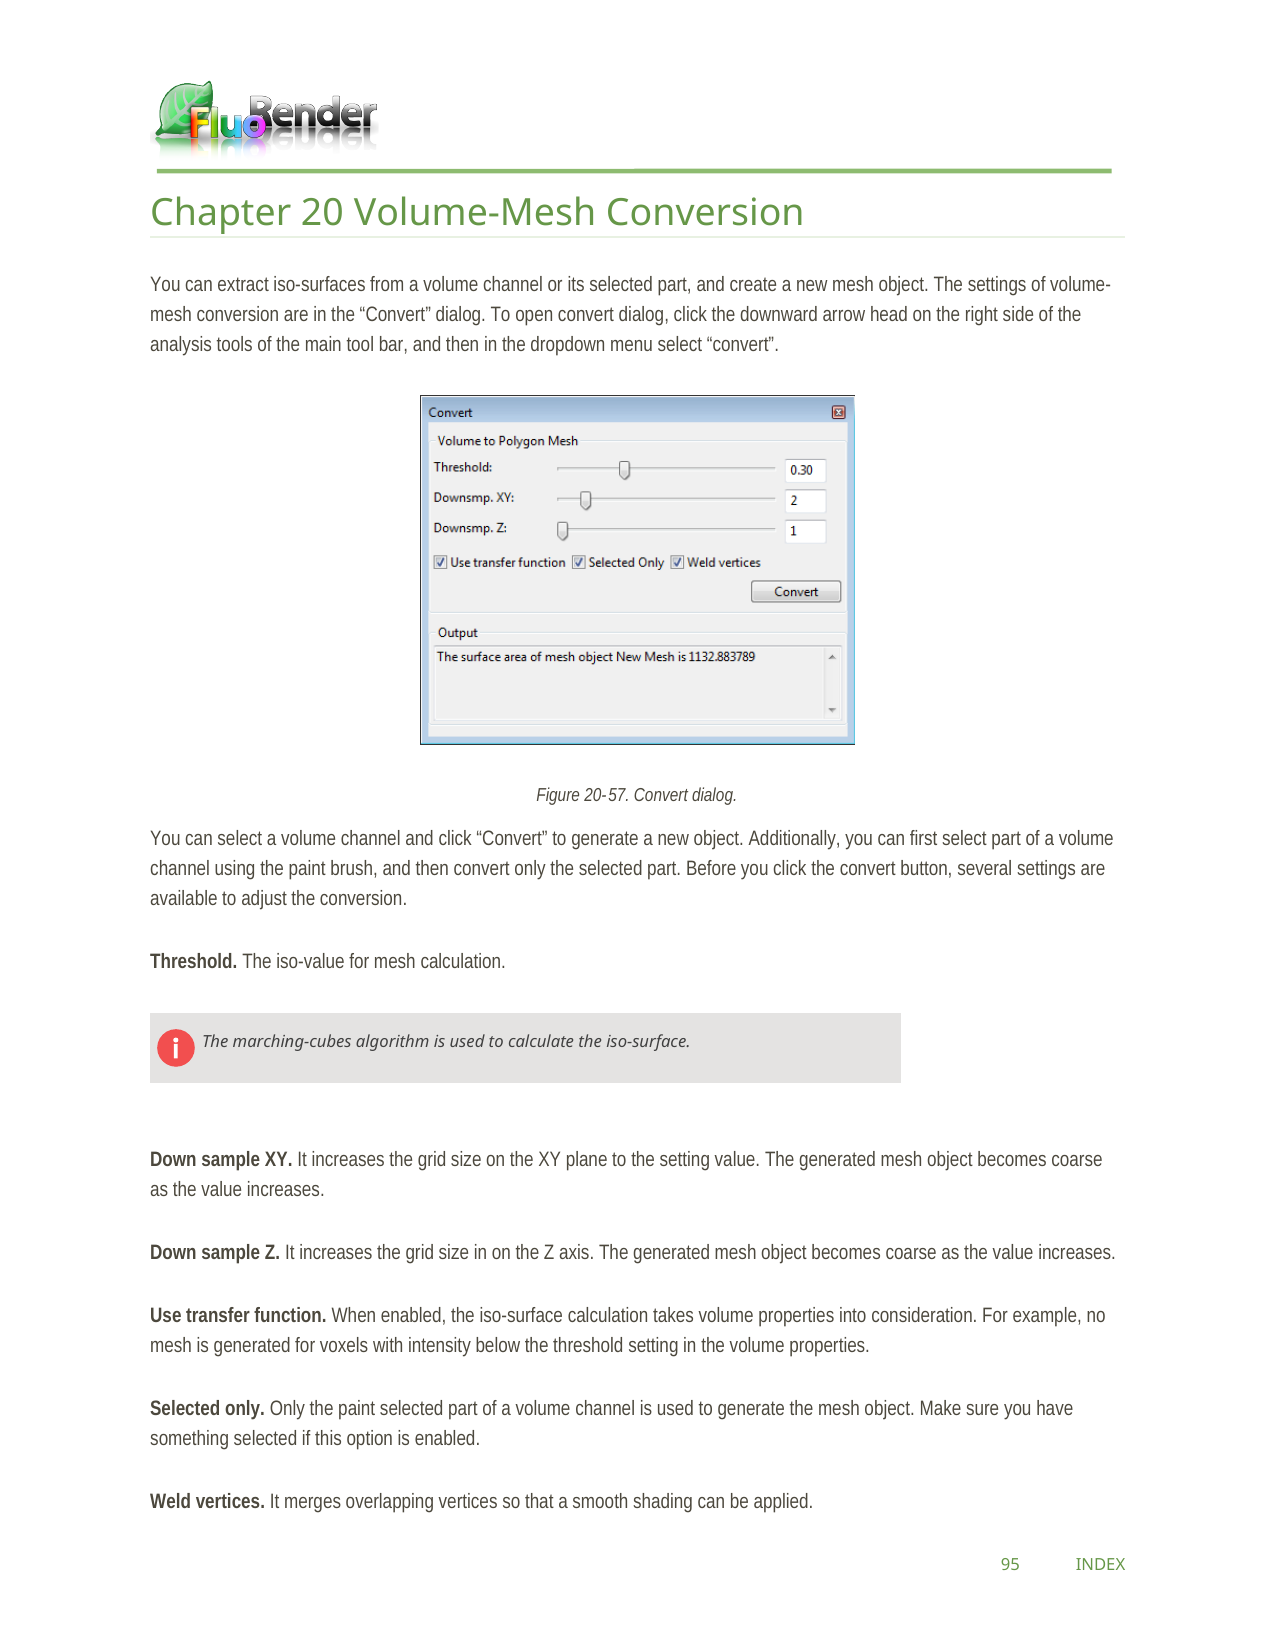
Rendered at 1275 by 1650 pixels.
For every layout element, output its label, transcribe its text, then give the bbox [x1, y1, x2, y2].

text Selected only. Only the paint selected part of a volume channel is used to generate the mesh object. Make sure you have something selected if this option is enabled. [150, 1396, 1125, 1450]
subtitle Volume-Mesh Conversion [150, 185, 1125, 236]
text Down sample Z. It increases the grid size in on the Z axis. The generated mesh object becomes coarse as the value increases. [150, 1240, 1125, 1264]
text You can select a volume channel and click “Convert” to generate a new object. Additionally, you can first select part of a volume channel using the paint brush, and then convert only the selected part. Before you click the convert button, several settings are available to adjust the conversion. [150, 826, 1125, 910]
picture [150, 75, 379, 162]
picture [420, 395, 855, 745]
text Threshold. The iso-value for mesh calculation. [150, 949, 1125, 973]
table_header The marching-cubes algorithm is used to calculate the iso-surface. [202, 1013, 901, 1083]
text Down sample XY. It increases the grid size on the XY plane to the setting value. The generated mesh object becomes coarse as the value increases. [150, 1147, 1125, 1201]
text Use transfer function. When enabled, the iso-surface calculation takes volume properties into consideration. For example, no mesh is generated for voxels with intensity below the threshold setting in the volume properties. [150, 1303, 1125, 1357]
table_header [150, 1013, 202, 1083]
text Weld vertices. It merges overlapping vertices so that a smooth shading can be applied. [150, 1489, 1125, 1513]
text You can extract iso-surfaces from a volume channel or its selected part, and create a new mesh object. The settings of volume-mesh conversion are in the “Convert” dialog. To open convert dialog, click the downward arrow head on the right side of the analysis tools of the main tool bar, and then in the dropdown menu select “convert”. [150, 272, 1125, 356]
